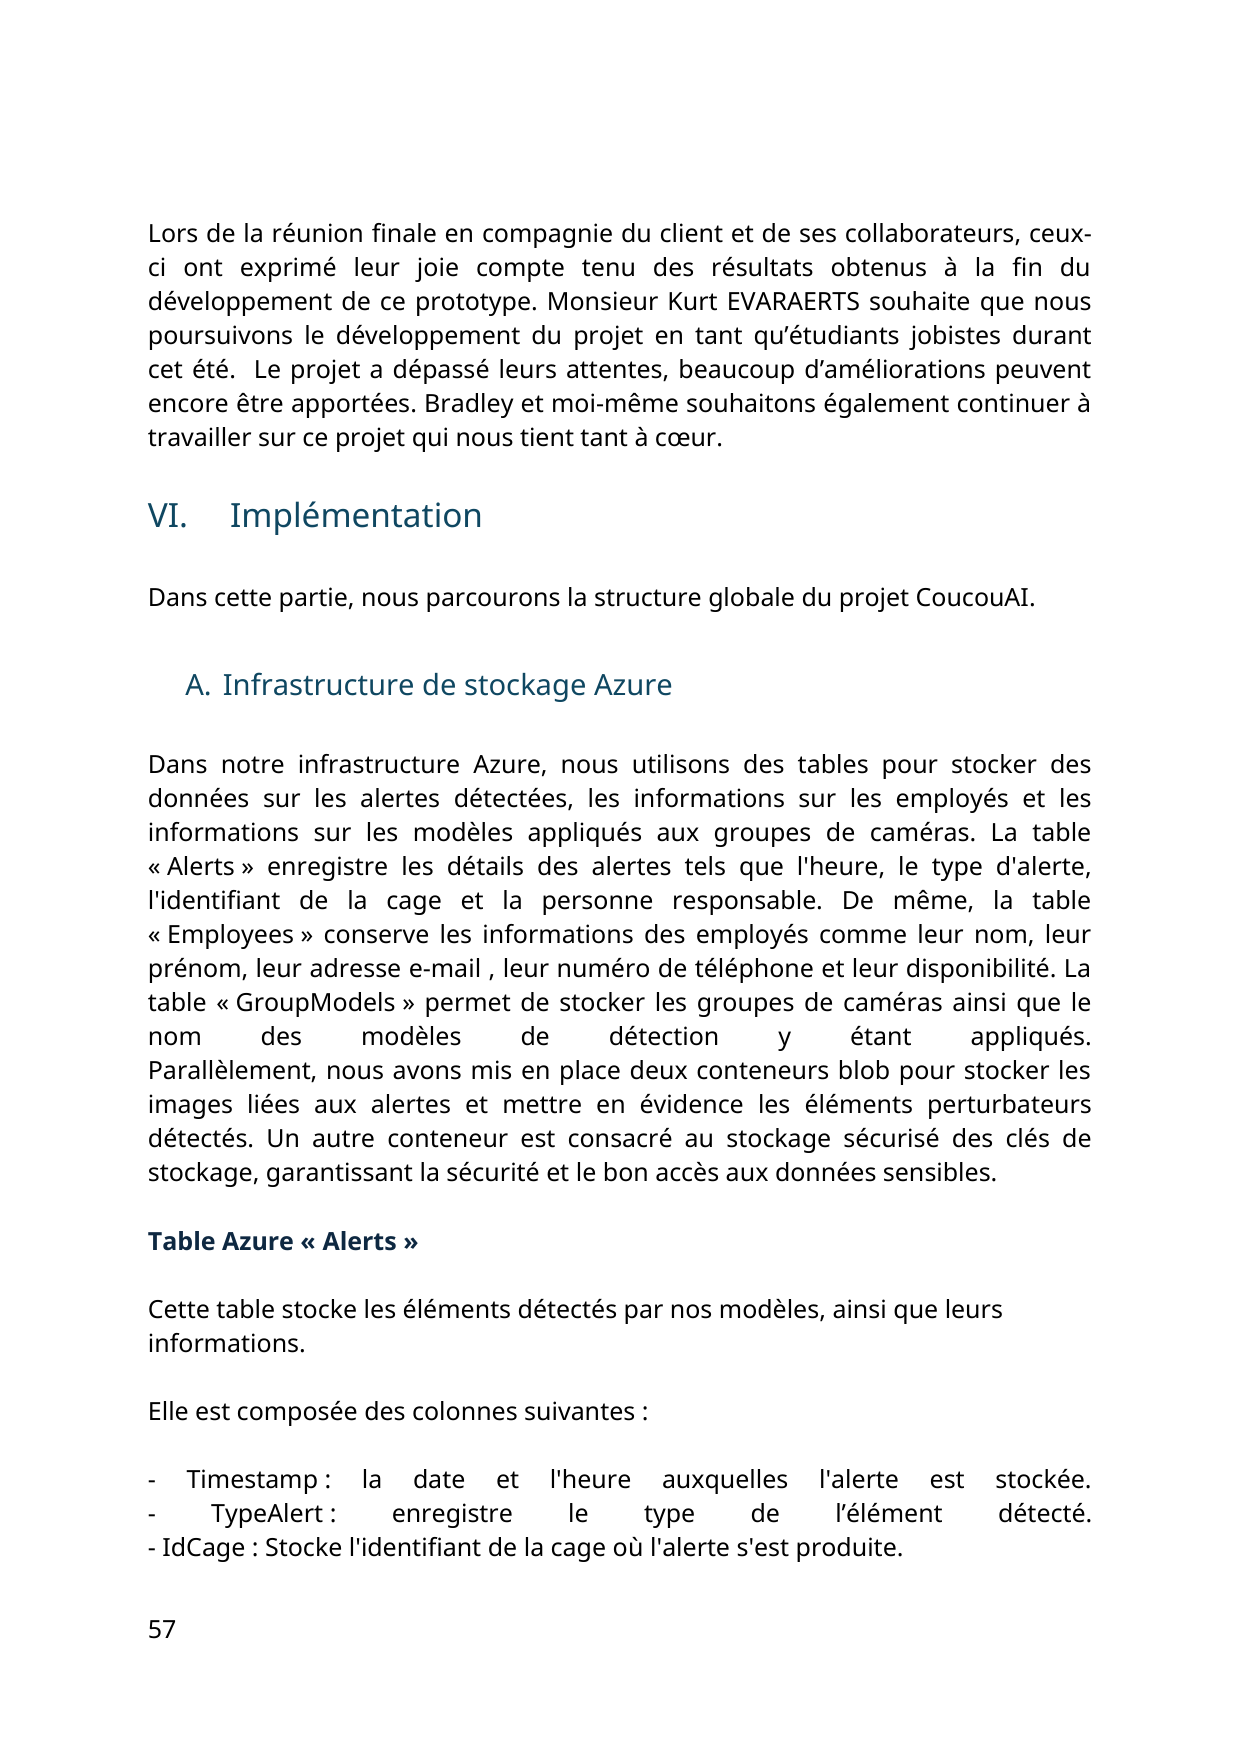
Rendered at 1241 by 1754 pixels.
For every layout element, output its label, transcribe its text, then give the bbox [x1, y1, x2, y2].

text Cette table stocke les éléments détectés par nos modèles, ainsi que leurs informations. [148, 1257, 1093, 1359]
text Dans notre infrastructure Azure, nous utilisons des tables pour stocker des données sur les alertes détectées, les informations sur les employés et les informations sur les modèles appliqués aux groupes de caméras. La table « Alerts » enregistre les détails des alertes tels que l'heure, le type d'alerte, l'identifiant de la cage et la personne responsable. De même, la table « Employees » conserve les informations des employés comme leur nom, leur prénom, leur adresse e-mail , leur numéro de téléphone et leur disponibilité. La table « GroupModels » permet de stocker les groupes de caméras ainsi que le nom des modèles de détection y étant appliqués. Parallèlement, nous avons mis en place deux conteneurs blob pour stocker les images liées aux alertes et mettre en évidence les éléments perturbateurs détectés. Un autre conteneur est consacré au stockage sécurisé des clés de stockage, garantissant la sécurité et le bon accès aux données sensibles. [148, 746, 1093, 1189]
text Dans cette partie, nous parcourons la structure globale du projet CoucouAI. [148, 579, 1093, 613]
text - Timestamp : la date et l'heure auxquelles l'alerte est stockée. - TypeAlert : enregistre le type de l’élément détecté. - IdCage : Stocke l'identifiant de la cage où l'alerte s'est produite. [148, 1428, 1093, 1564]
text Lors de la réunion finale en compagnie du client et de ses collaborateurs, ceux-ci ont exprimé leur joie compte tenu des résultats obtenus à la fin du développement de ce prototype. Monsieur Kurt EVARAERTS souhaite que nous poursuivons le développement du projet en tant qu’étudiants jobistes durant cet été. Le projet a dépassé leurs attentes, beaucoup d’améliorations peuvent encore être apportées. Bradley et moi-même souhaitons également continuer à travailler sur ce projet qui nous tient tant à cœur. [148, 216, 1093, 454]
text Table Azure « Alerts » [148, 1223, 1093, 1257]
subtitle Infrastructure de stockage Azure [185, 664, 1093, 704]
text Elle est composée des colonnes suivantes : [148, 1393, 1093, 1428]
subtitle Implémentation [148, 492, 1093, 537]
